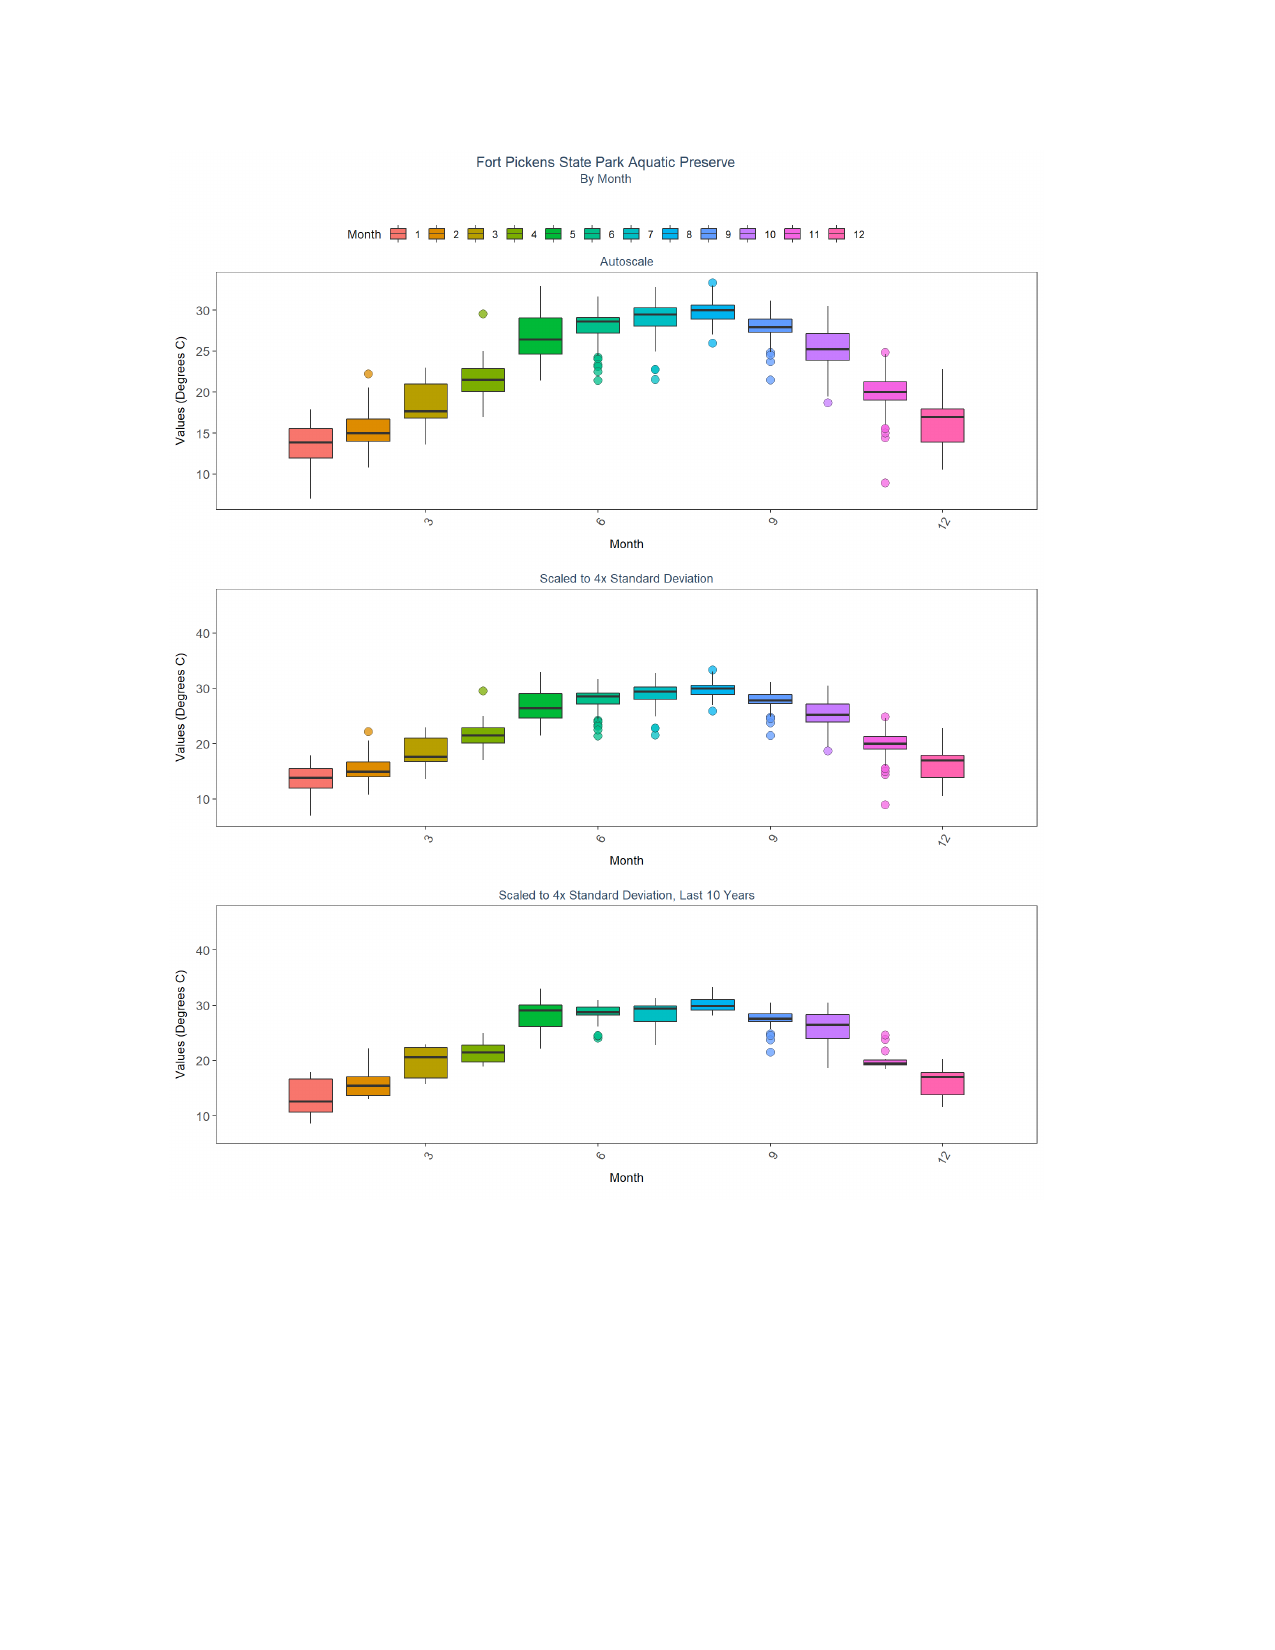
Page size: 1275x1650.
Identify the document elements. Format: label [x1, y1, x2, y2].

picture [168, 150, 1044, 1200]
